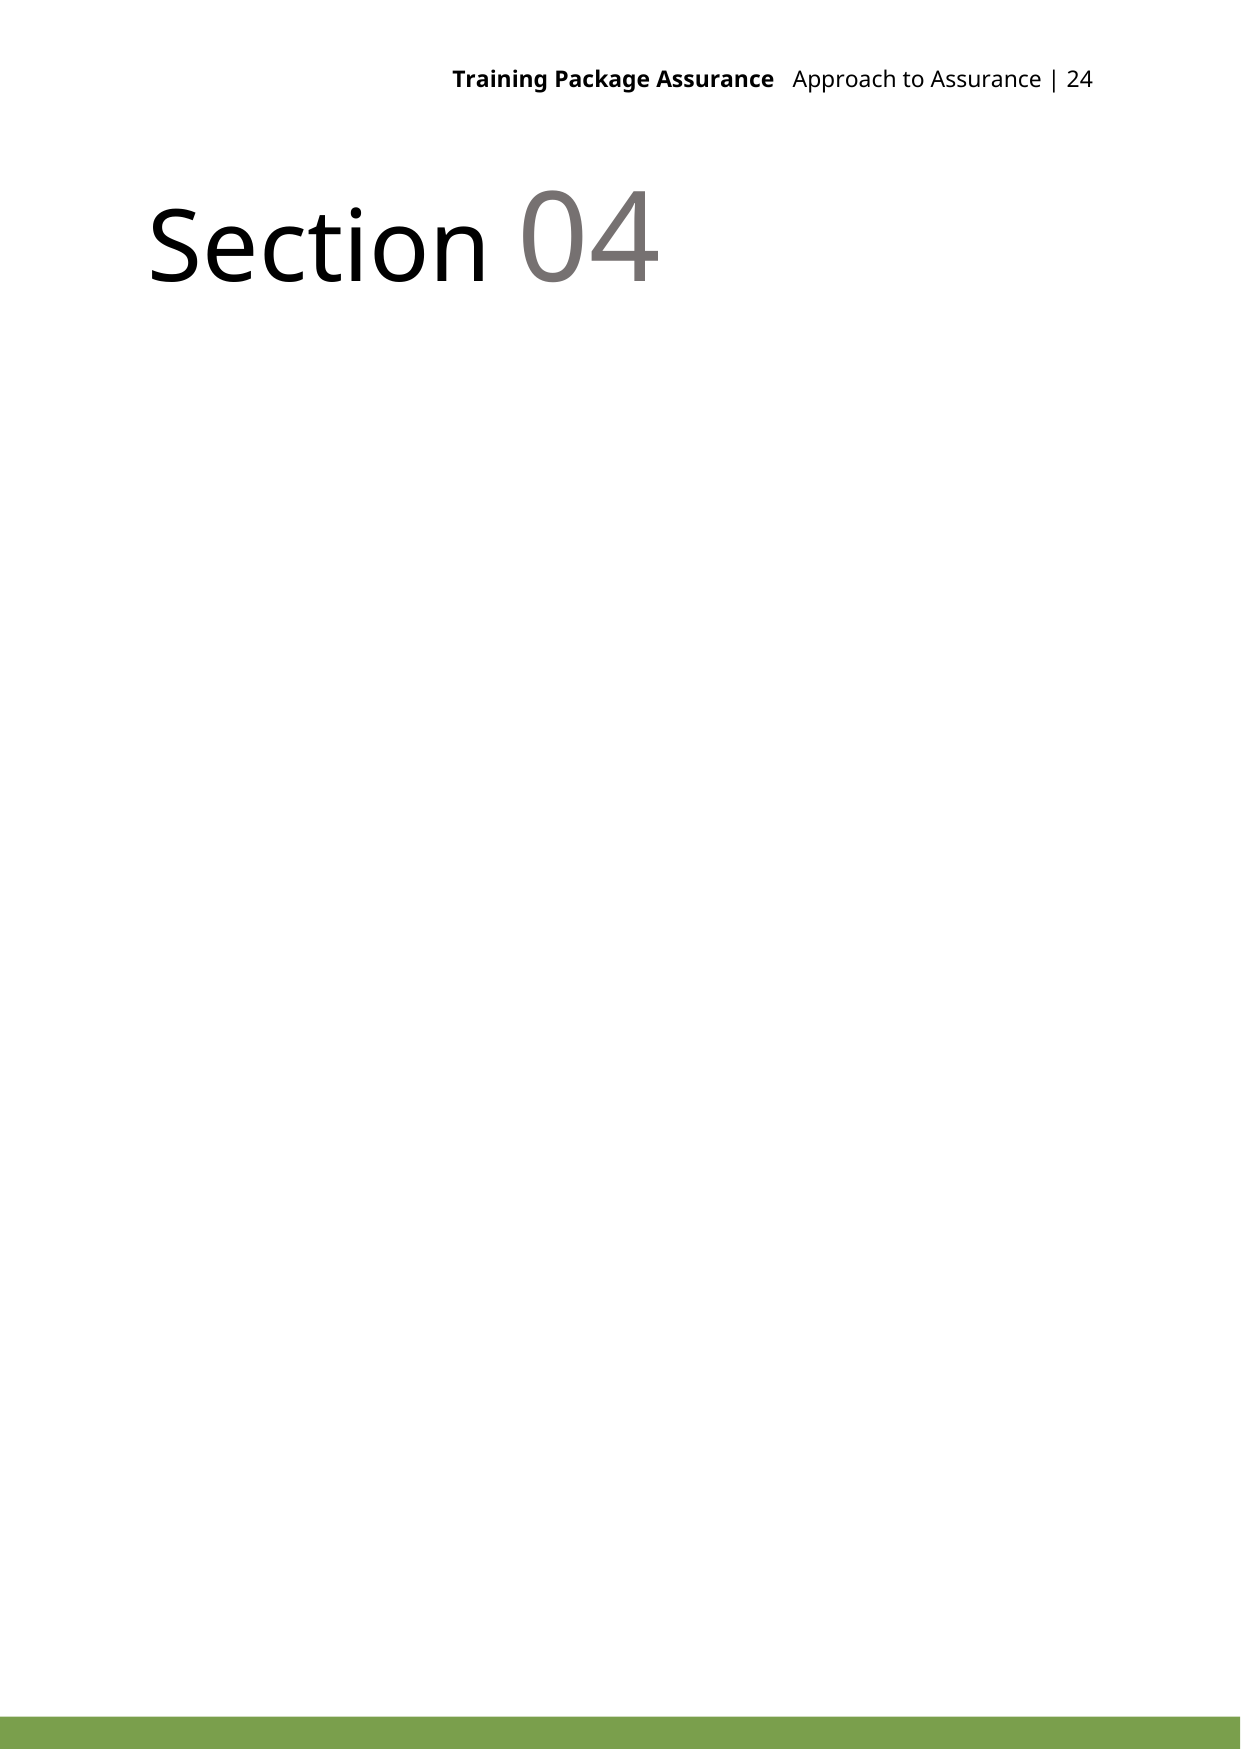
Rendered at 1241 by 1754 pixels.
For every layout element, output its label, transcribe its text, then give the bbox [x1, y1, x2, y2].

text Section 04 [148, 148, 1092, 318]
